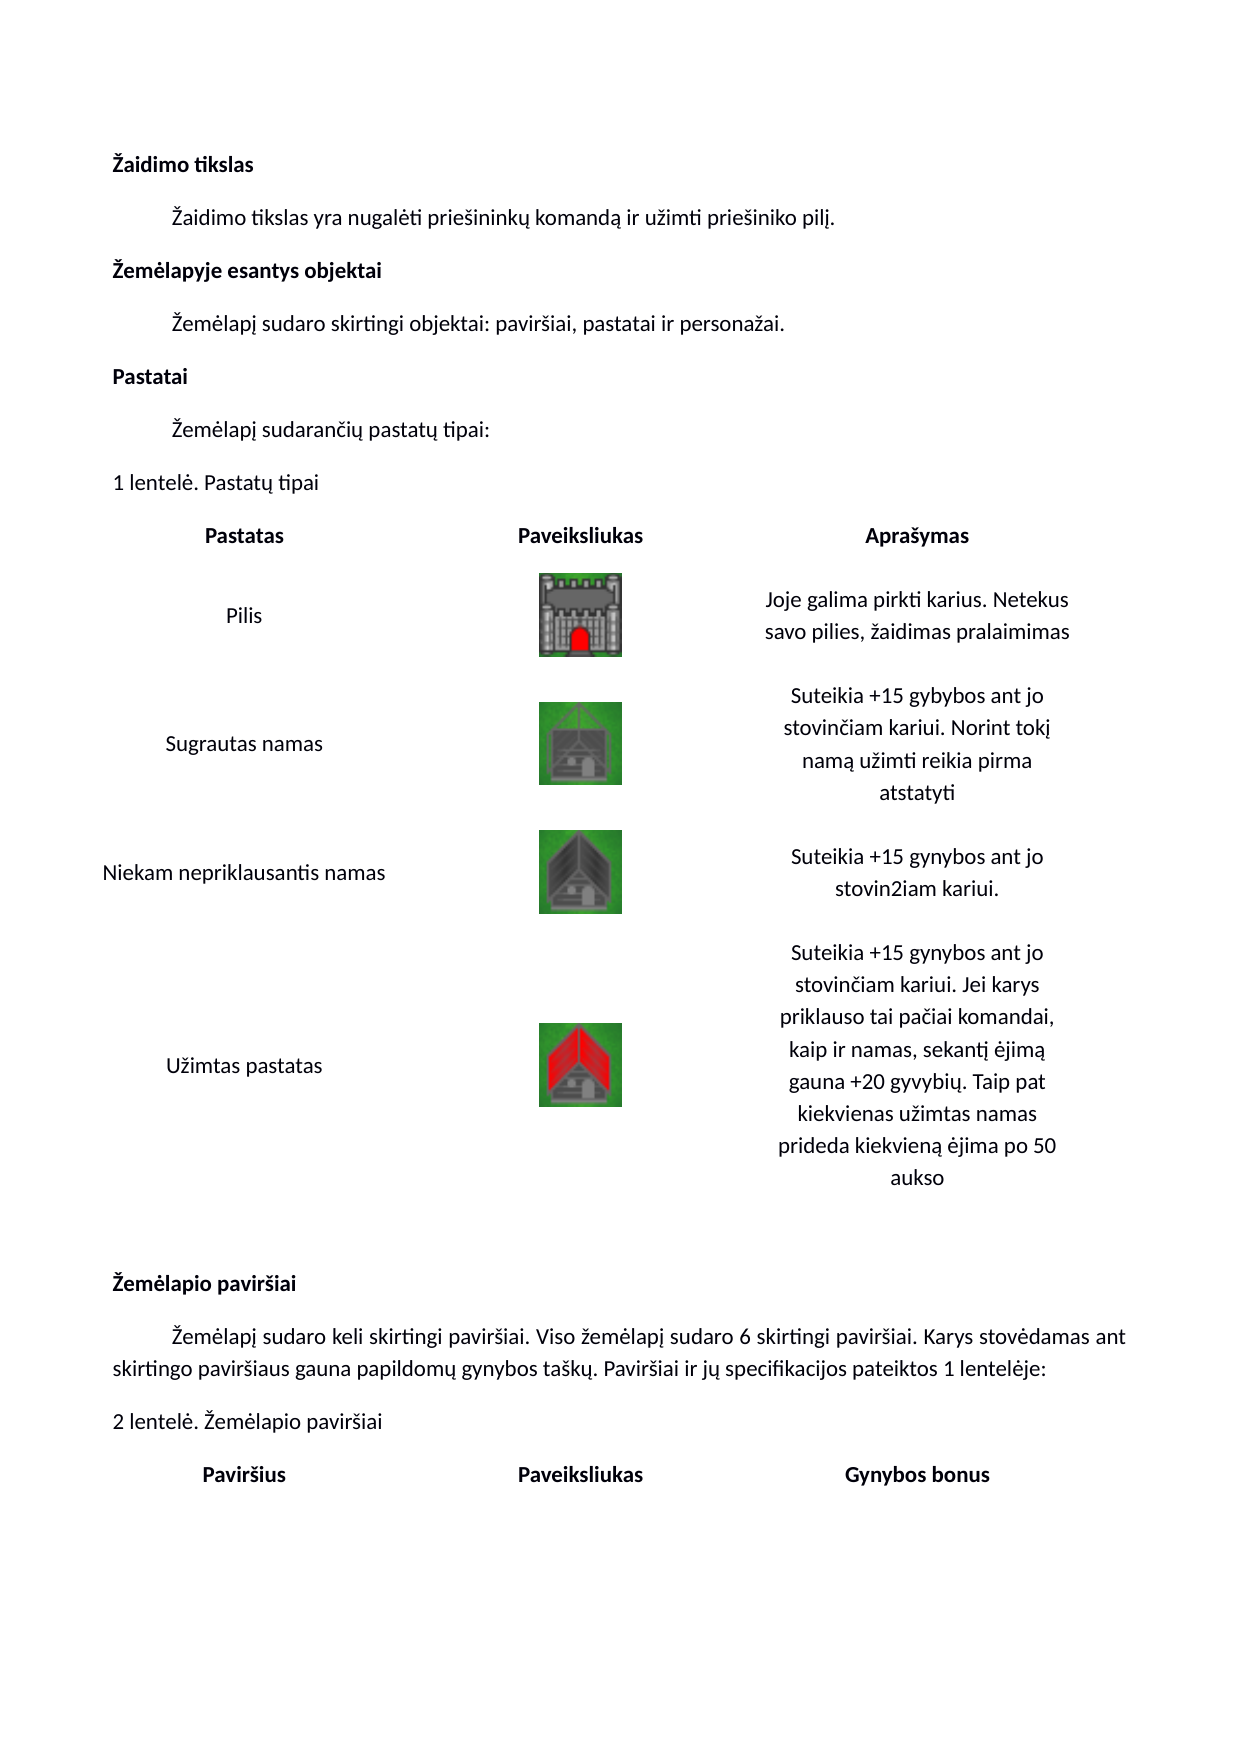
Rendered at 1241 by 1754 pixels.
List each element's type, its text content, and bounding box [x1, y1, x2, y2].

table_cell Joje galima pirkti karius. Netekus savo pilies, žaidimas pralaimimas [751, 574, 1083, 681]
text Žemėlapį sudaro skirtingi objektai: paviršiai, pastatai ir personažai. [112, 309, 1128, 337]
table_cell [409, 938, 751, 1216]
text Žemėlapio paviršiai [112, 1269, 1128, 1297]
text Žaidimo tikslas yra nugalėti priešininkų komandą ir užimti priešiniko pilį. [112, 203, 1128, 231]
text Pastatai [112, 362, 1128, 390]
text Žemėlapį sudaro keli skirtingi paviršiai. Viso žemėlapį sudaro 6 skirtingi paviršiai. Karys stovėdamas ant skirtingo paviršiaus gauna papildomų gynybos taškų. Paviršiai ir jų specifikacijos pateiktos 1 lentelėje: [112, 1322, 1128, 1382]
table_header Paveiksliukas [409, 521, 751, 574]
picture [539, 702, 622, 785]
text Žemėlapį sudarančių pastatų tipai: [112, 415, 1128, 443]
table_cell Pilis [79, 574, 409, 681]
text Žemėlapyje esantys objektai [112, 256, 1128, 284]
table_cell [409, 681, 751, 831]
text 2 lentelė. Žemėlapio paviršiai [112, 1407, 1128, 1435]
table_cell Sugrautas namas [79, 681, 409, 831]
text 1 lentelė. Pastatų tipai [112, 468, 1128, 496]
table_cell Suteikia +15 gynybos ant jo stovinčiam kariui. Jei karys priklauso tai pačiai komandai, kaip ir namas, sekantį ėjimą gauna +20 gyvybių. Taip pat kiekvienas užimtas namas prideda kiekvieną ėjima po 50 aukso [751, 938, 1083, 1216]
table_header Gynybos bonus [751, 1460, 1083, 1513]
table_header Aprašymas [751, 521, 1083, 574]
table_cell [409, 574, 751, 681]
table_cell [409, 831, 751, 938]
table_header Paveiksliukas [409, 1460, 751, 1513]
table_header Paviršius [79, 1460, 409, 1513]
picture [539, 830, 622, 914]
picture [539, 1023, 622, 1107]
table_cell Užimtas pastatas [79, 938, 409, 1216]
table_header Pastatas [79, 521, 409, 574]
table_cell Suteikia +15 gybybos ant jo stovinčiam kariui. Norint tokį namą užimti reikia pirma atstatyti [751, 681, 1083, 831]
table_cell Niekam nepriklausantis namas [79, 831, 409, 938]
text Žaidimo tikslas [112, 150, 1128, 178]
table_cell Suteikia +15 gynybos ant jo stovin2iam kariui. [751, 831, 1083, 938]
picture [539, 573, 622, 657]
